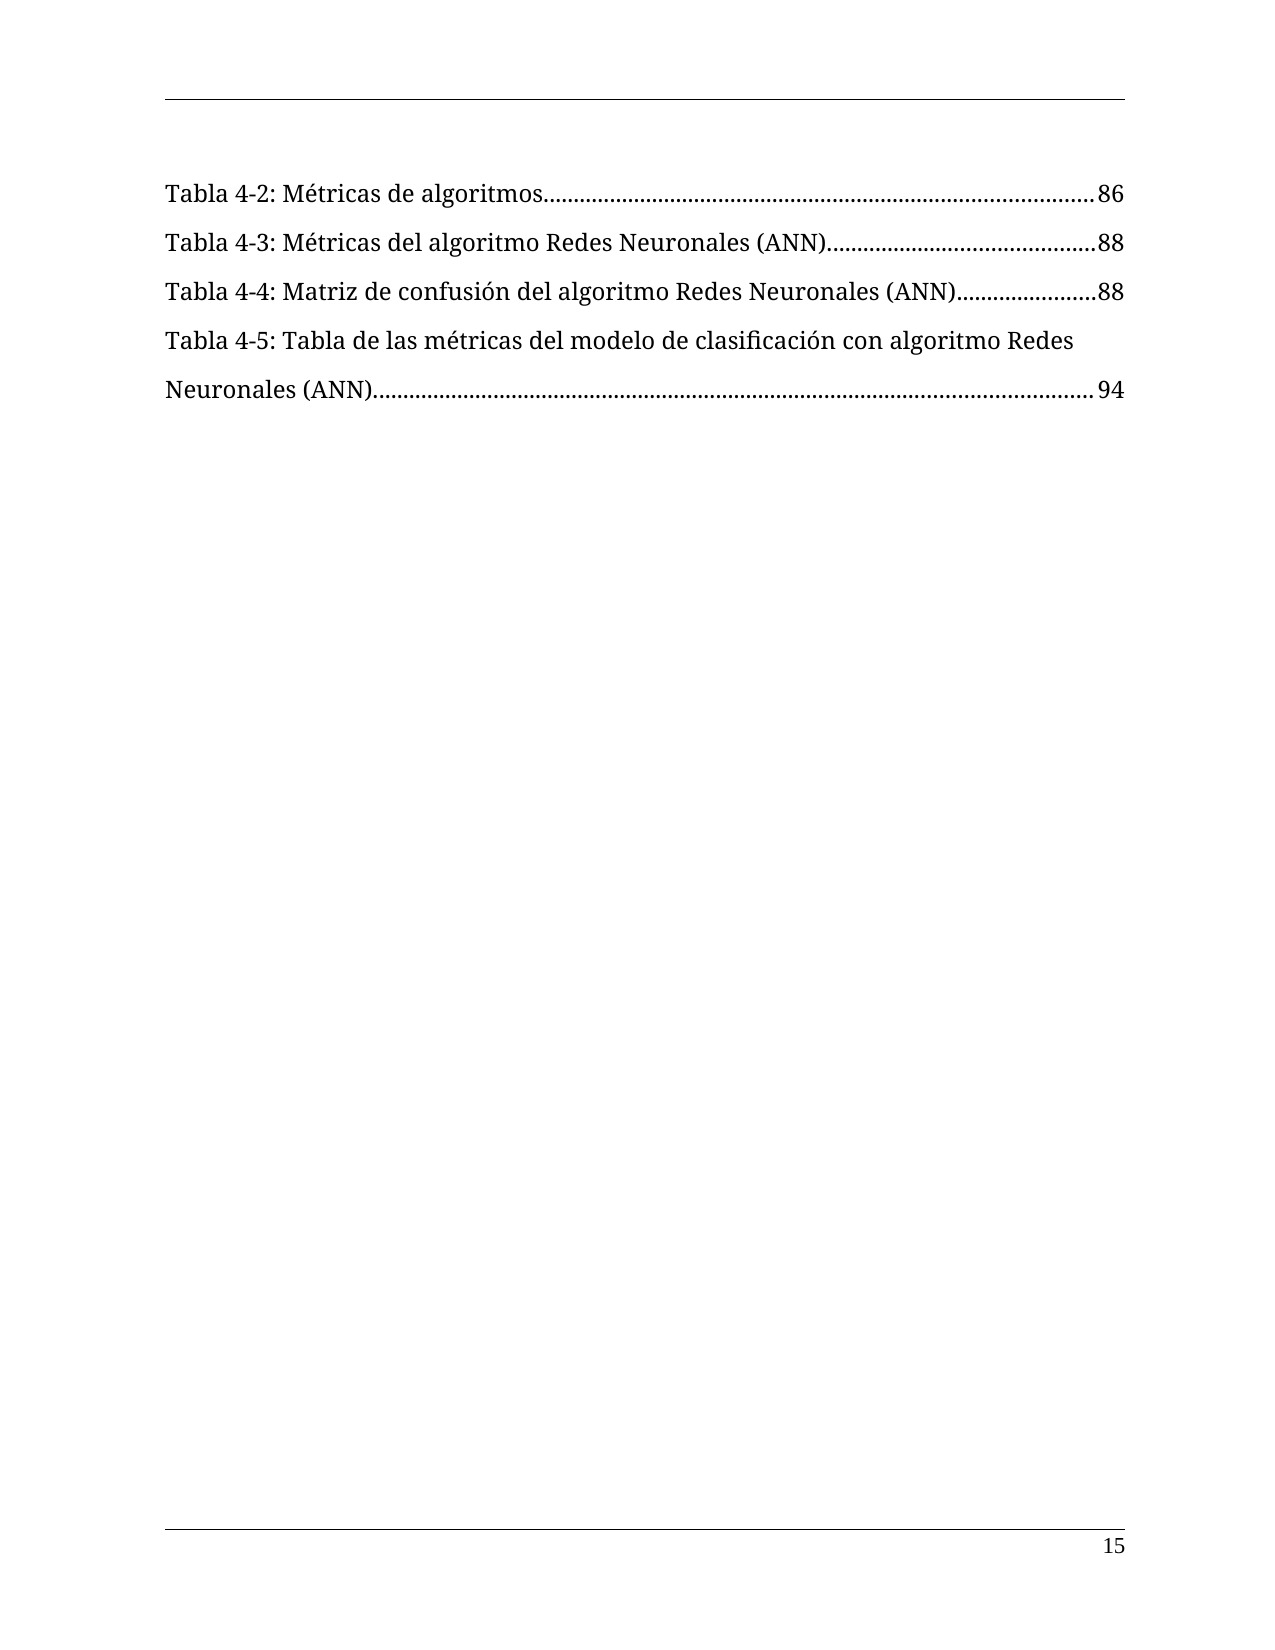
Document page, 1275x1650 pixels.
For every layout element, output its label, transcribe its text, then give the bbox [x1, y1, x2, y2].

text Tabla 4-5: Tabla de las métricas del modelo de clasificación con algoritmo Redes Neuronales (ANN). 94 [165, 323, 1125, 405]
text Tabla 4-4: Matriz de confusión del algoritmo Redes Neuronales (ANN) 88 [165, 275, 1125, 307]
text Tabla 4-3: Métricas del algoritmo Redes Neuronales (ANN). 88 [165, 226, 1125, 258]
text Tabla 4-2: Métricas de algoritmos. 86 [165, 177, 1125, 209]
